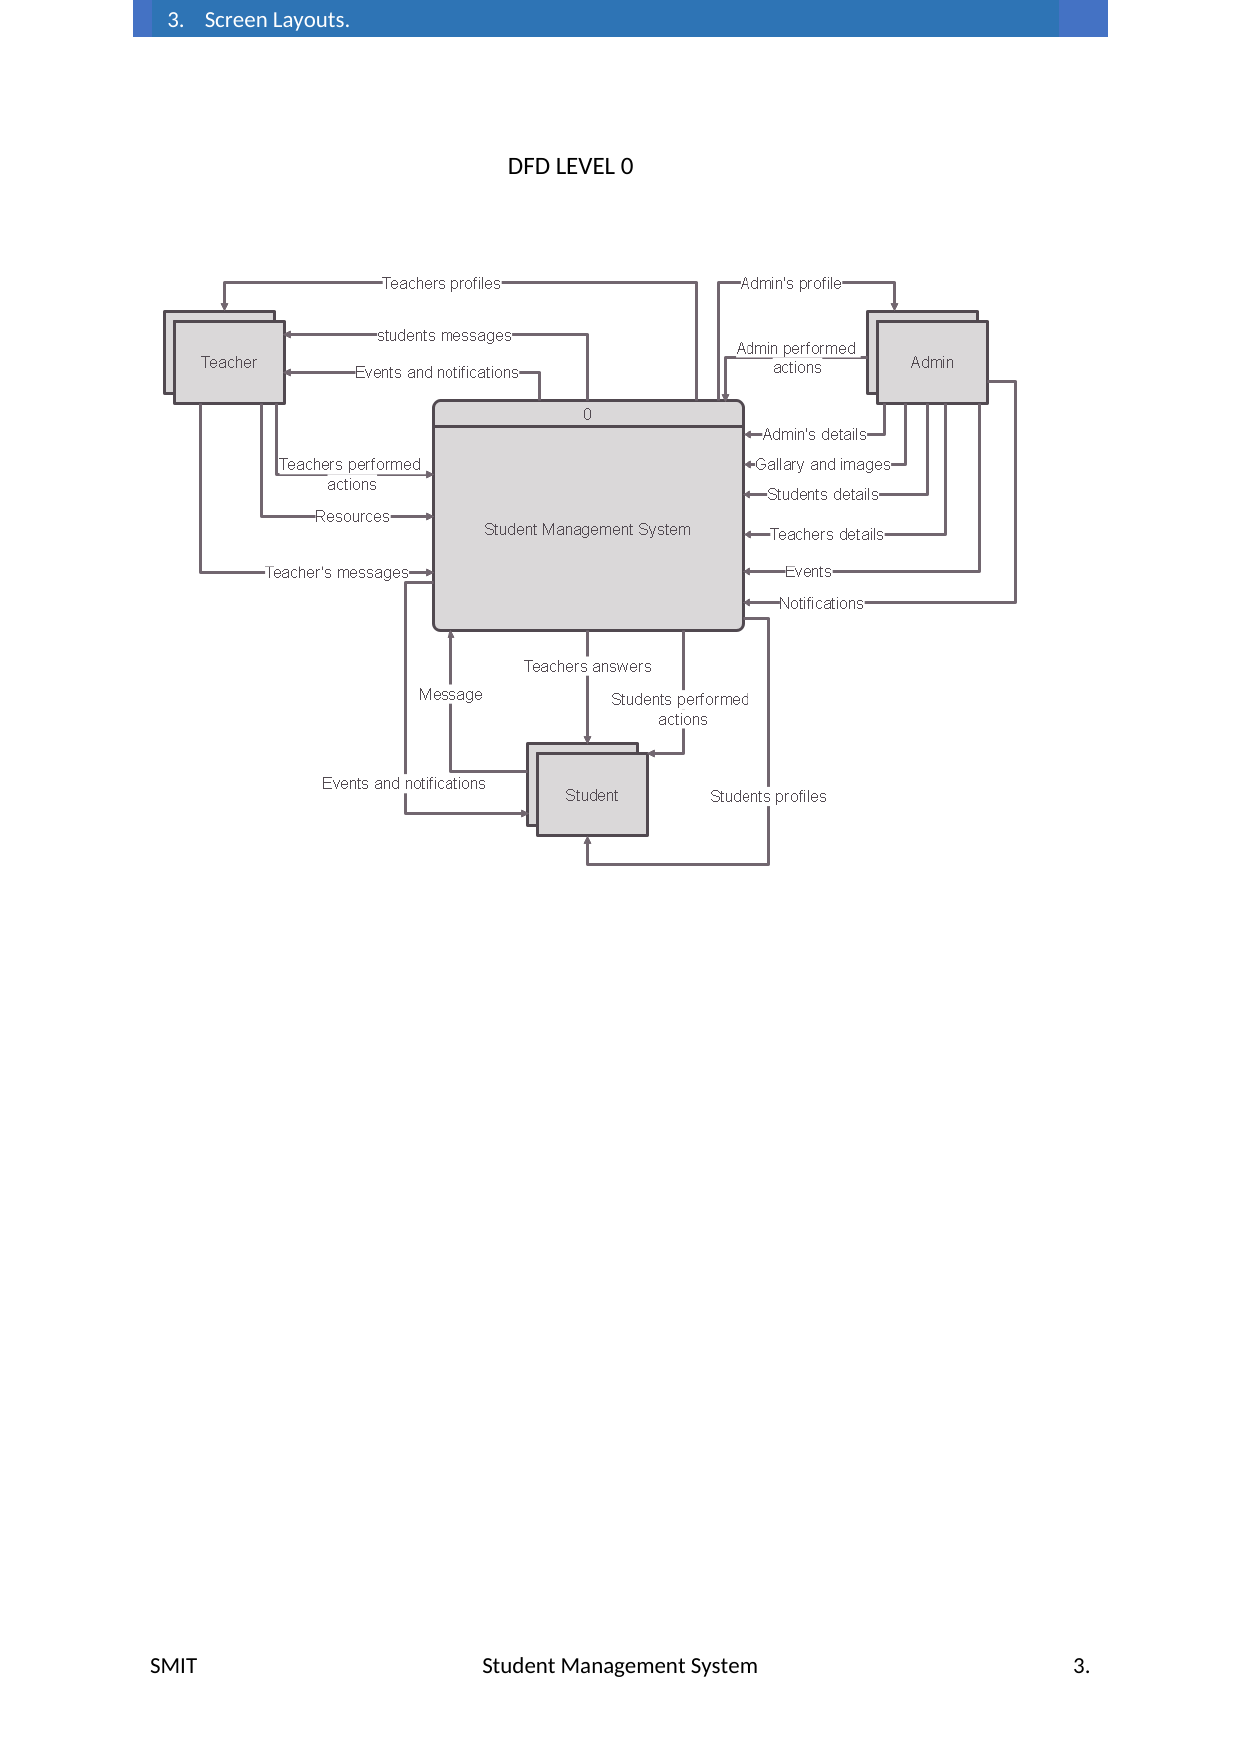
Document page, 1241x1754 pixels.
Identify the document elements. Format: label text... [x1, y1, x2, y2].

picture [150, 255, 1046, 878]
text DFD LEVEL 0 [150, 150, 1090, 181]
